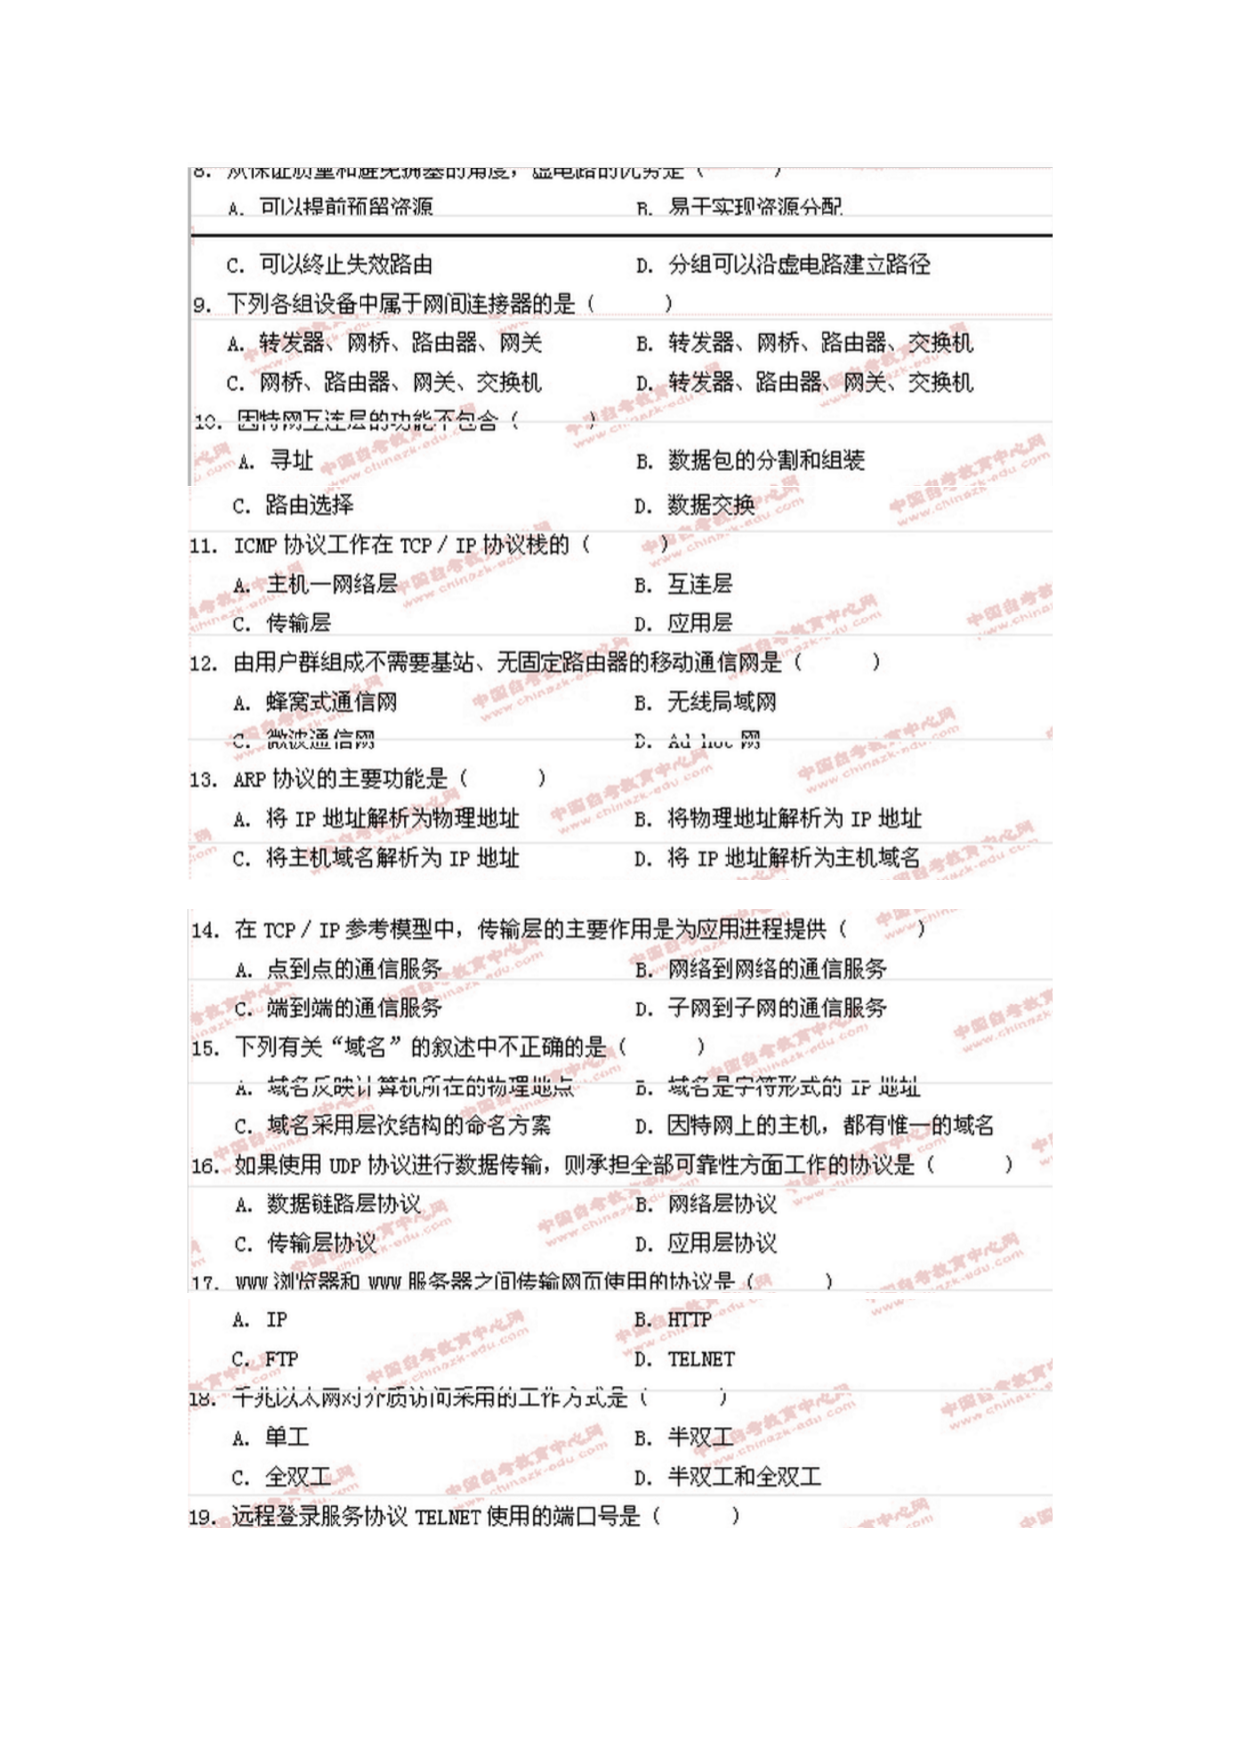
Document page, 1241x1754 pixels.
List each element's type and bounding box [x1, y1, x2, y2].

picture [187, 487, 1053, 880]
picture [187, 1299, 1053, 1528]
picture [187, 909, 1053, 1293]
picture [187, 162, 1053, 486]
